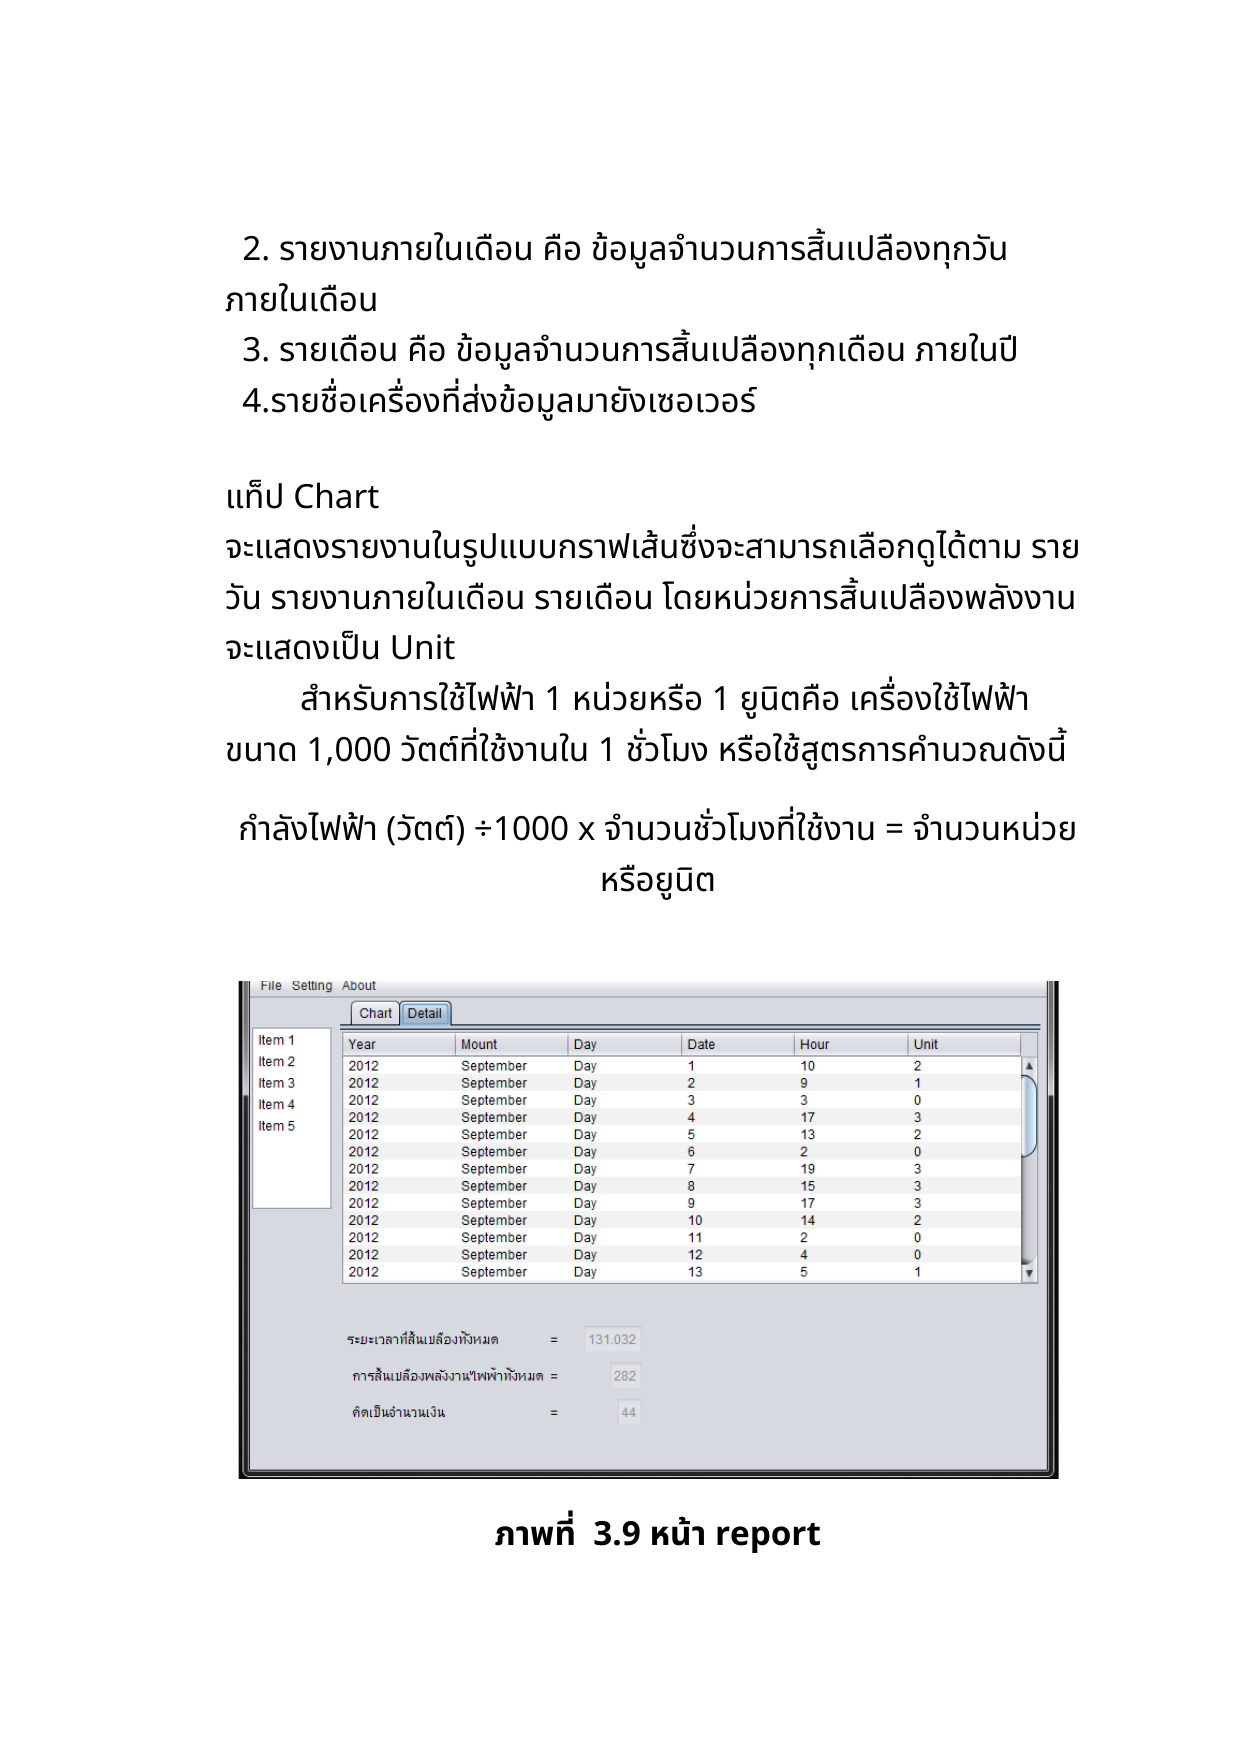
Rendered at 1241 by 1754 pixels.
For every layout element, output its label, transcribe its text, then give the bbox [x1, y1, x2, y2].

text จะแสดงรายงานในรูปแบบกราฟเส้นซึ่งจะสามารถเลือกดูได้ตาม รายวัน รายงานภายในเดือน รายเดือน โดยหน่วยการสิ้นเปลืองพลังงานจะแสดงเป็น Unit [225, 523, 1090, 675]
text กำลังไฟฟ้า (วัตต์) ÷1000 x จำนวนชั่วโมงที่ใช้งาน = จำนวนหน่วยหรือยูนิต [225, 805, 1090, 906]
text ภาพที่ 3.9 หน้า report [225, 1509, 1090, 1560]
picture [238, 981, 1059, 1479]
text 4.รายชื่อเครื่องที่ส่งข้อมูลมายังเซอเวอร์ [225, 377, 1090, 427]
text สำหรับการใช้ไฟฟ้า 1 หน่วยหรือ 1 ยูนิตคือ เครื่องใช้ไฟฟ้าขนาด 1,000 วัตต์ที่ใช้งานใน 1 ชั่วโมง หรือใช้สูตรการคำนวณดังนี้ [225, 675, 1090, 776]
text 2. รายงานภายในเดือน คือ ข้อมูลจำนวนการสิ้นเปลืองทุกวัน ภายในเดือน [225, 225, 1090, 326]
text 3. รายเดือน คือ ข้อมูลจำนวนการสิ้นเปลืองทุกเดือน ภายในปี [225, 326, 1090, 377]
text แท็ป Chart [225, 473, 1090, 523]
